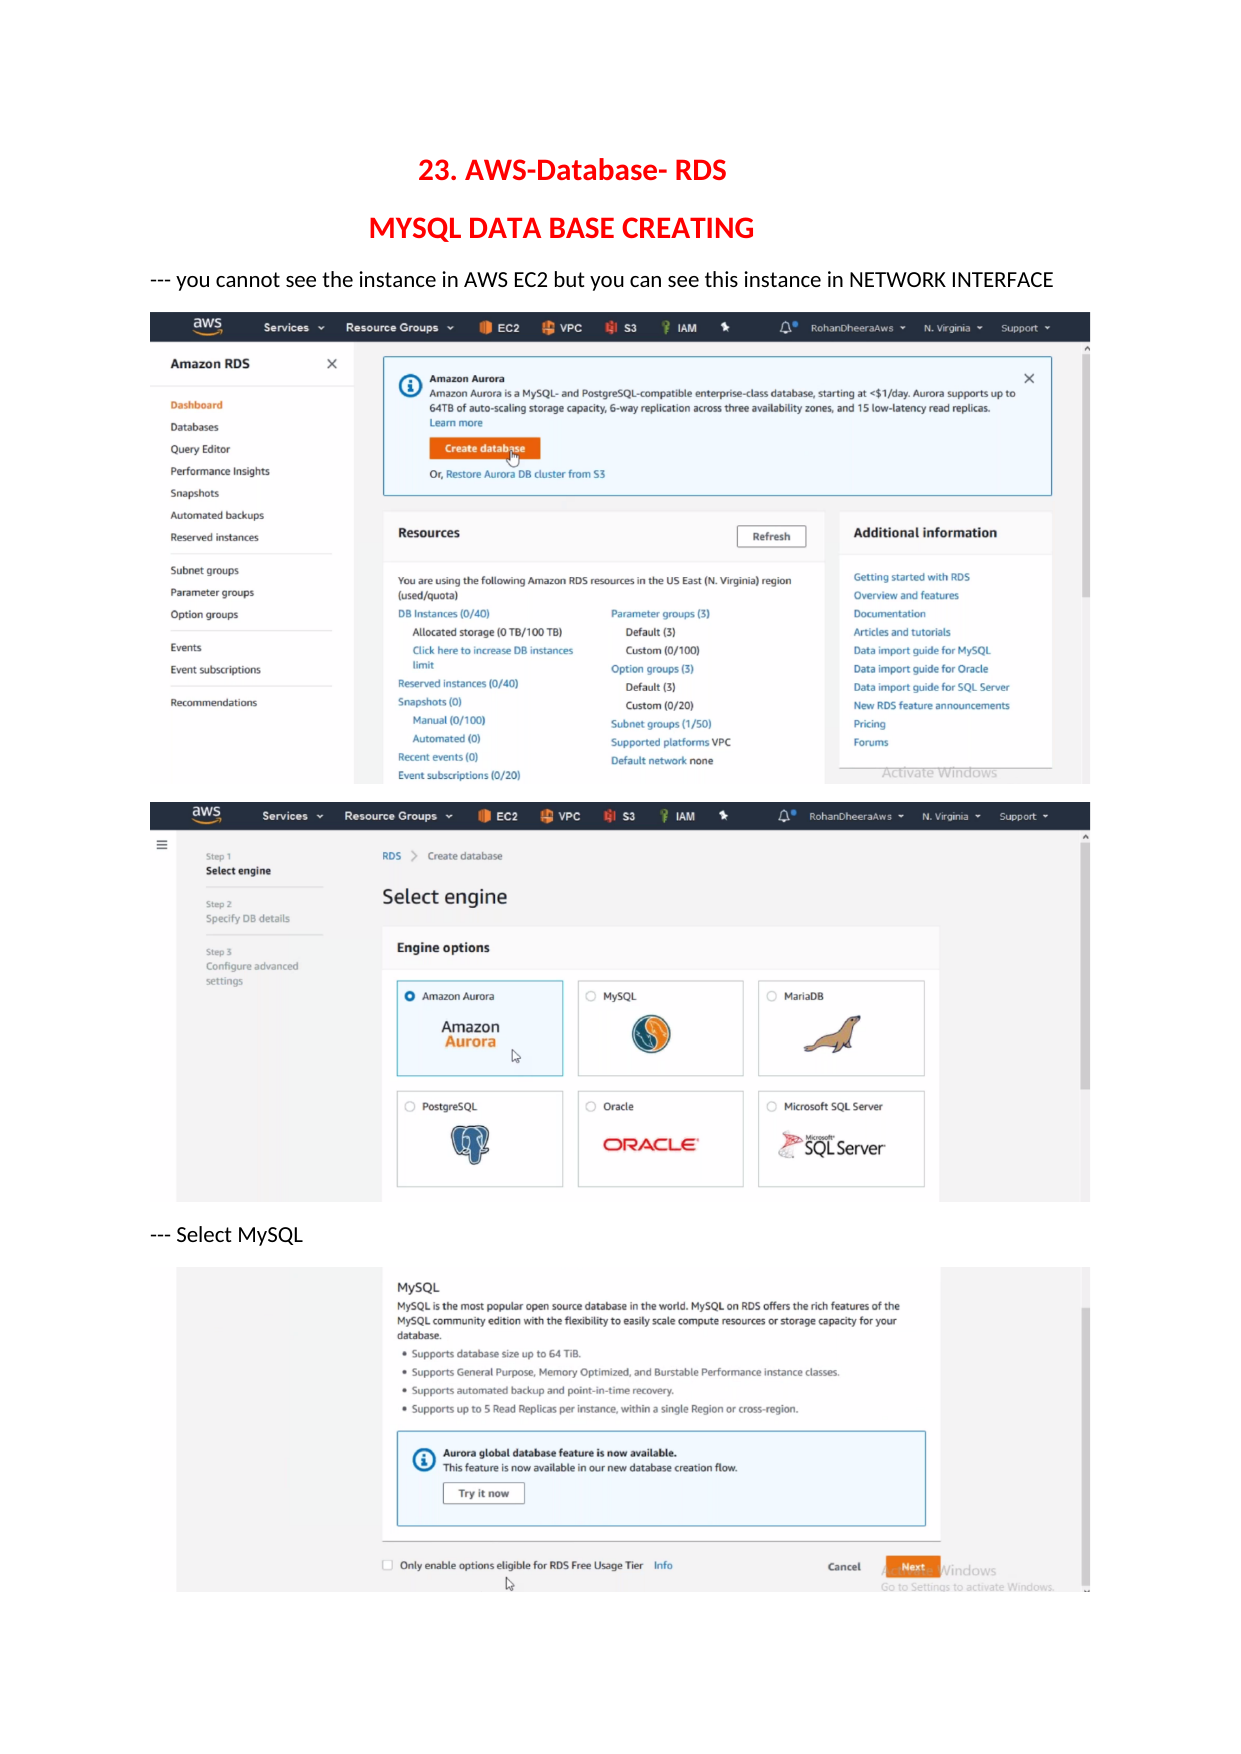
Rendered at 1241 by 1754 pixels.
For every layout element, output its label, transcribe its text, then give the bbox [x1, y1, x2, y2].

text --- you cannot see the instance in AWS EC2 but you can see this instance in NETWORK INTERFACE [150, 266, 1090, 294]
text 23. AWS-Database- RDS [150, 150, 1090, 188]
picture [150, 1267, 1091, 1592]
picture [150, 802, 1091, 1202]
text --- Select MySQL [150, 1220, 1090, 1248]
text MYSQL DATA BASE CREATING [150, 208, 1090, 246]
picture [150, 312, 1091, 784]
